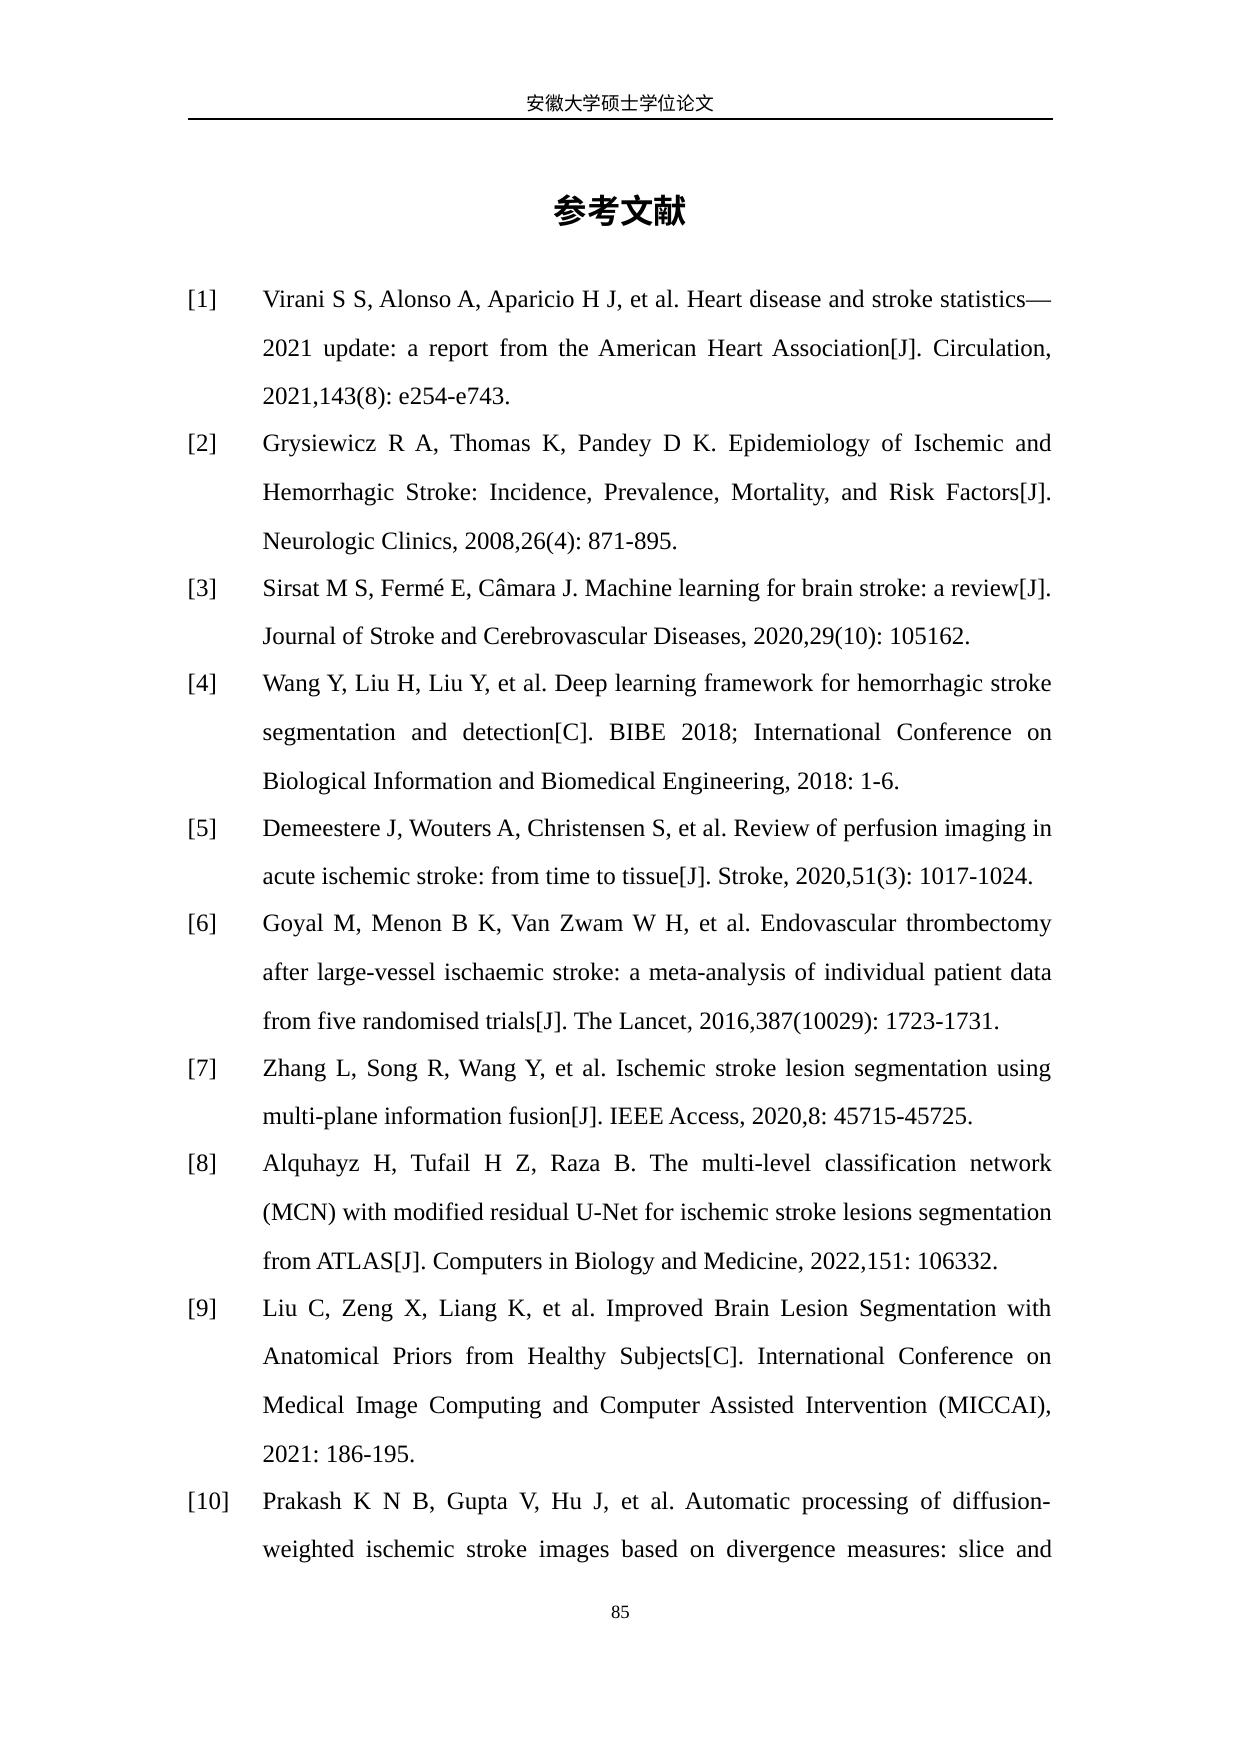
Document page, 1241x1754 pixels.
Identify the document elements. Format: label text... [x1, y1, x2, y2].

text [4] Wang Y, Liu H, Liu Y, et al. Deep learning framework for hemorrhagic stroke segmentation and detection[C]. BIBE 2018; International Conference on Biological Information and Biomedical Engineering, 2018: 1-6. [187, 666, 1053, 796]
text [6] Goyal M, Menon B K, Van Zwam W H, et al. Endovascular thrombectomy after large-vessel ischaemic stroke: a meta-analysis of individual patient data from five randomised trials[J]. The Lancet, 2016,387(10029): 1723-1731. [187, 906, 1053, 1036]
text [8] Alquhayz H, Tufail H Z, Raza B. The multi-level classification network (MCN) with modified residual U-Net for ischemic stroke lesions segmentation from ATLAS[J]. Computers in Biology and Medicine, 2022,151: 106332. [187, 1146, 1053, 1276]
text [1] Virani S S, Alonso A, Aparicio H J, et al. Heart disease and stroke statistics—2021 update: a report from the American Heart Association[J]. Circulation, 2021,143(8): e254-e743. [187, 282, 1053, 412]
text [5] Demeestere J, Wouters A, Christensen S, et al. Review of perfusion imaging in acute ischemic stroke: from time to tissue[J]. Stroke, 2020,51(3): 1017-1024. [187, 811, 1053, 892]
text [3] Sirsat M S, Fermé E, Câmara J. Machine learning for brain stroke: a review[J]. Journal of Stroke and Cerebrovascular Diseases, 2020,29(10): 105162. [187, 571, 1053, 652]
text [187, 1484, 1053, 1565]
text [9] Liu C, Zeng X, Liang K, et al. Improved Brain Lesion Segmentation with Anatomical Priors from Healthy Subjects[C]. International Conference on Medical Image Computing and Computer Assisted Intervention (MICCAI), 2021: 186-195. [187, 1291, 1053, 1469]
text [2] Grysiewicz R A, Thomas K, Pandey D K. Epidemiology of Ischemic and Hemorrhagic Stroke: Incidence, Prevalence, Mortality, and Risk Factors[J]. Neurologic Clinics, 2008,26(4): 871-895. [187, 426, 1053, 556]
subtitle 参考文献 [187, 177, 1053, 242]
text [7] Zhang L, Song R, Wang Y, et al. Ischemic stroke lesion segmentation using multi-plane information fusion[J]. IEEE Access, 2020,8: 45715-45725. [187, 1051, 1053, 1132]
